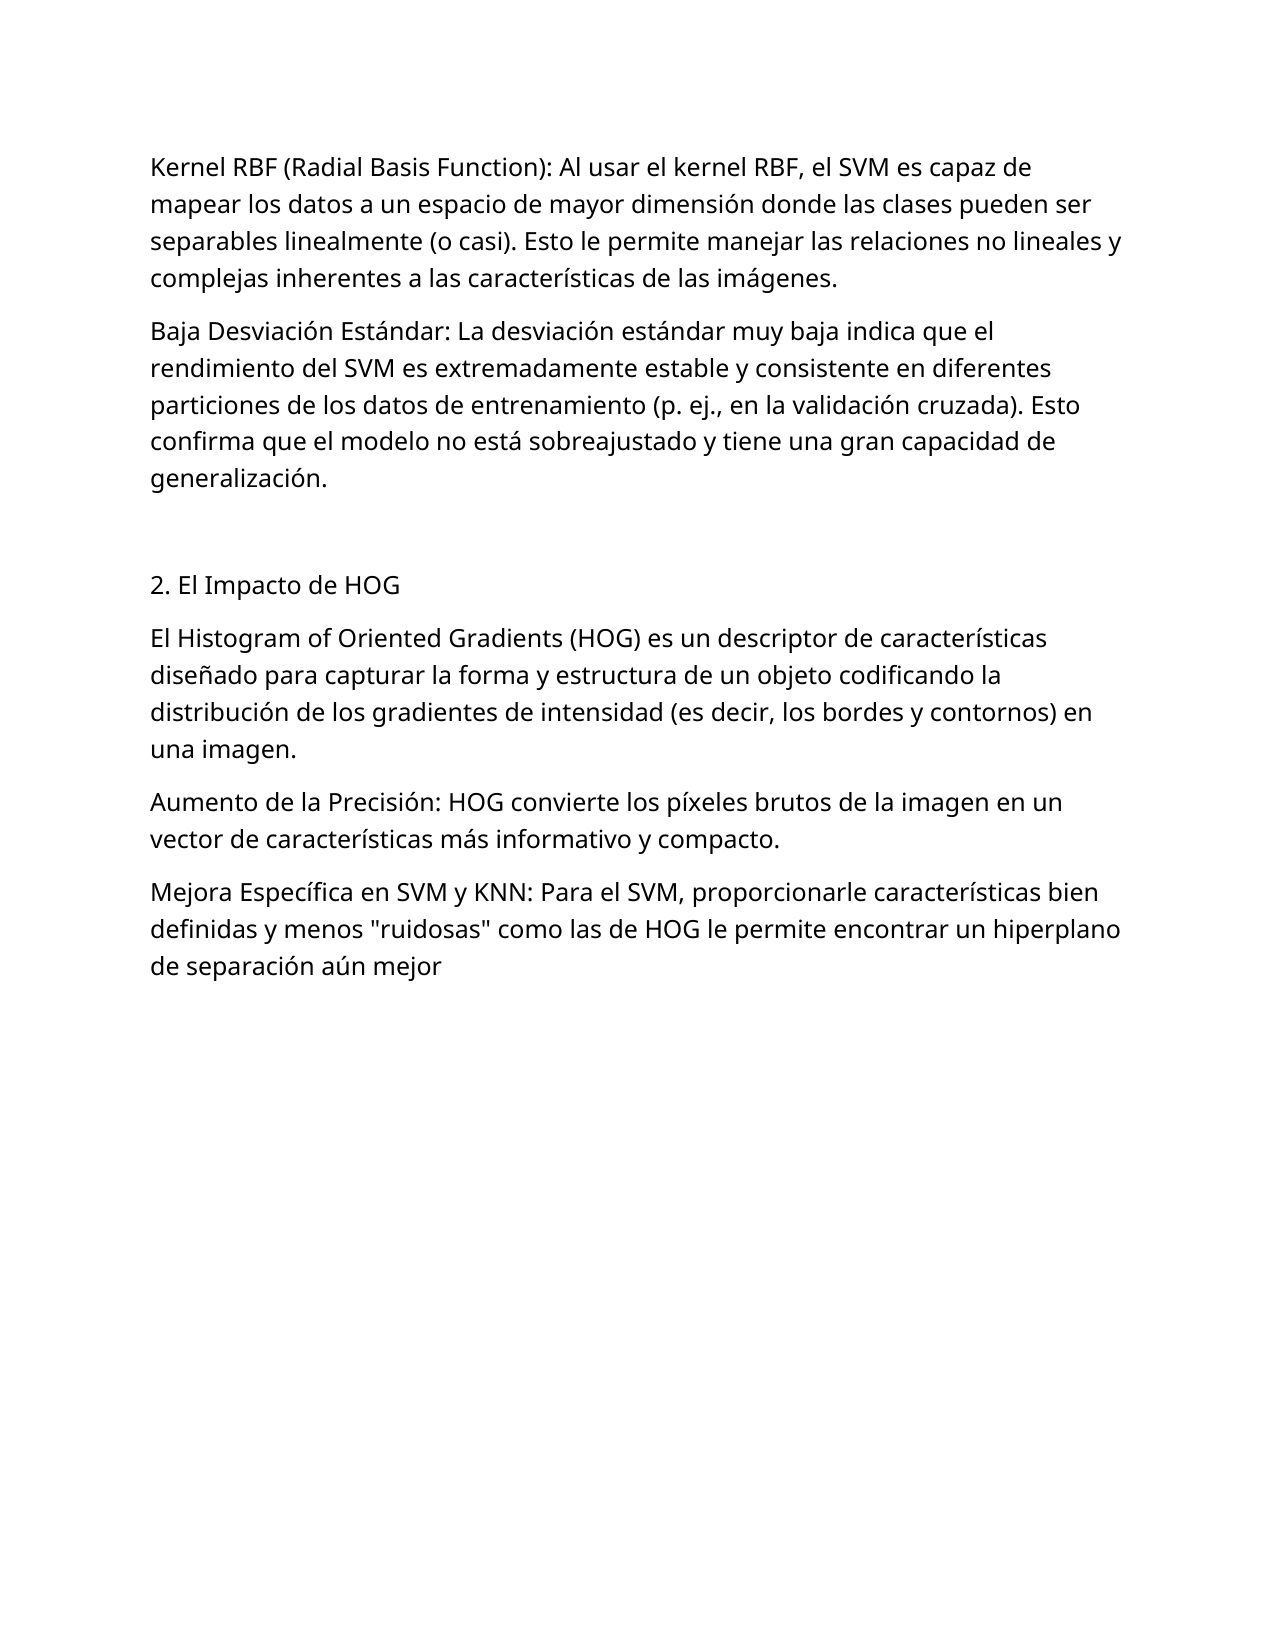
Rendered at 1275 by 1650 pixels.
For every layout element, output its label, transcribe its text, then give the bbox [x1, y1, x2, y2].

text Mejora Específica en SVM y KNN: Para el SVM, proporcionarle características bien definidas y menos "ruidosas" como las de HOG le permite encontrar un hiperplano de separación aún mejor [150, 875, 1125, 983]
text Kernel RBF (Radial Basis Function): Al usar el kernel RBF, el SVM es capaz de mapear los datos a un espacio de mayor dimensión donde las clases pueden ser separables linealmente (o casi). Esto le permite manejar las relaciones no lineales y complejas inherentes a las características de las imágenes. [150, 150, 1125, 294]
text Baja Desviación Estándar: La desviación estándar muy baja indica que el rendimiento del SVM es extremadamente estable y consistente en diferentes particiones de los datos de entrenamiento (p. ej., en la validación cruzada). Esto confirma que el modelo no está sobreajustado y tiene una gran capacidad de generalización. [150, 314, 1125, 495]
text 2. El Impacto de HOG [150, 568, 1125, 602]
text El Histogram of Oriented Gradients (HOG) es un descriptor de características diseñado para capturar la forma y estructura de un objeto codificando la distribución de los gradientes de intensidad (es decir, los bordes y contornos) en una imagen. [150, 621, 1125, 766]
text Aumento de la Precisión: HOG convierte los píxeles brutos de la imagen en un vector de características más informativo y compacto. [150, 785, 1125, 856]
